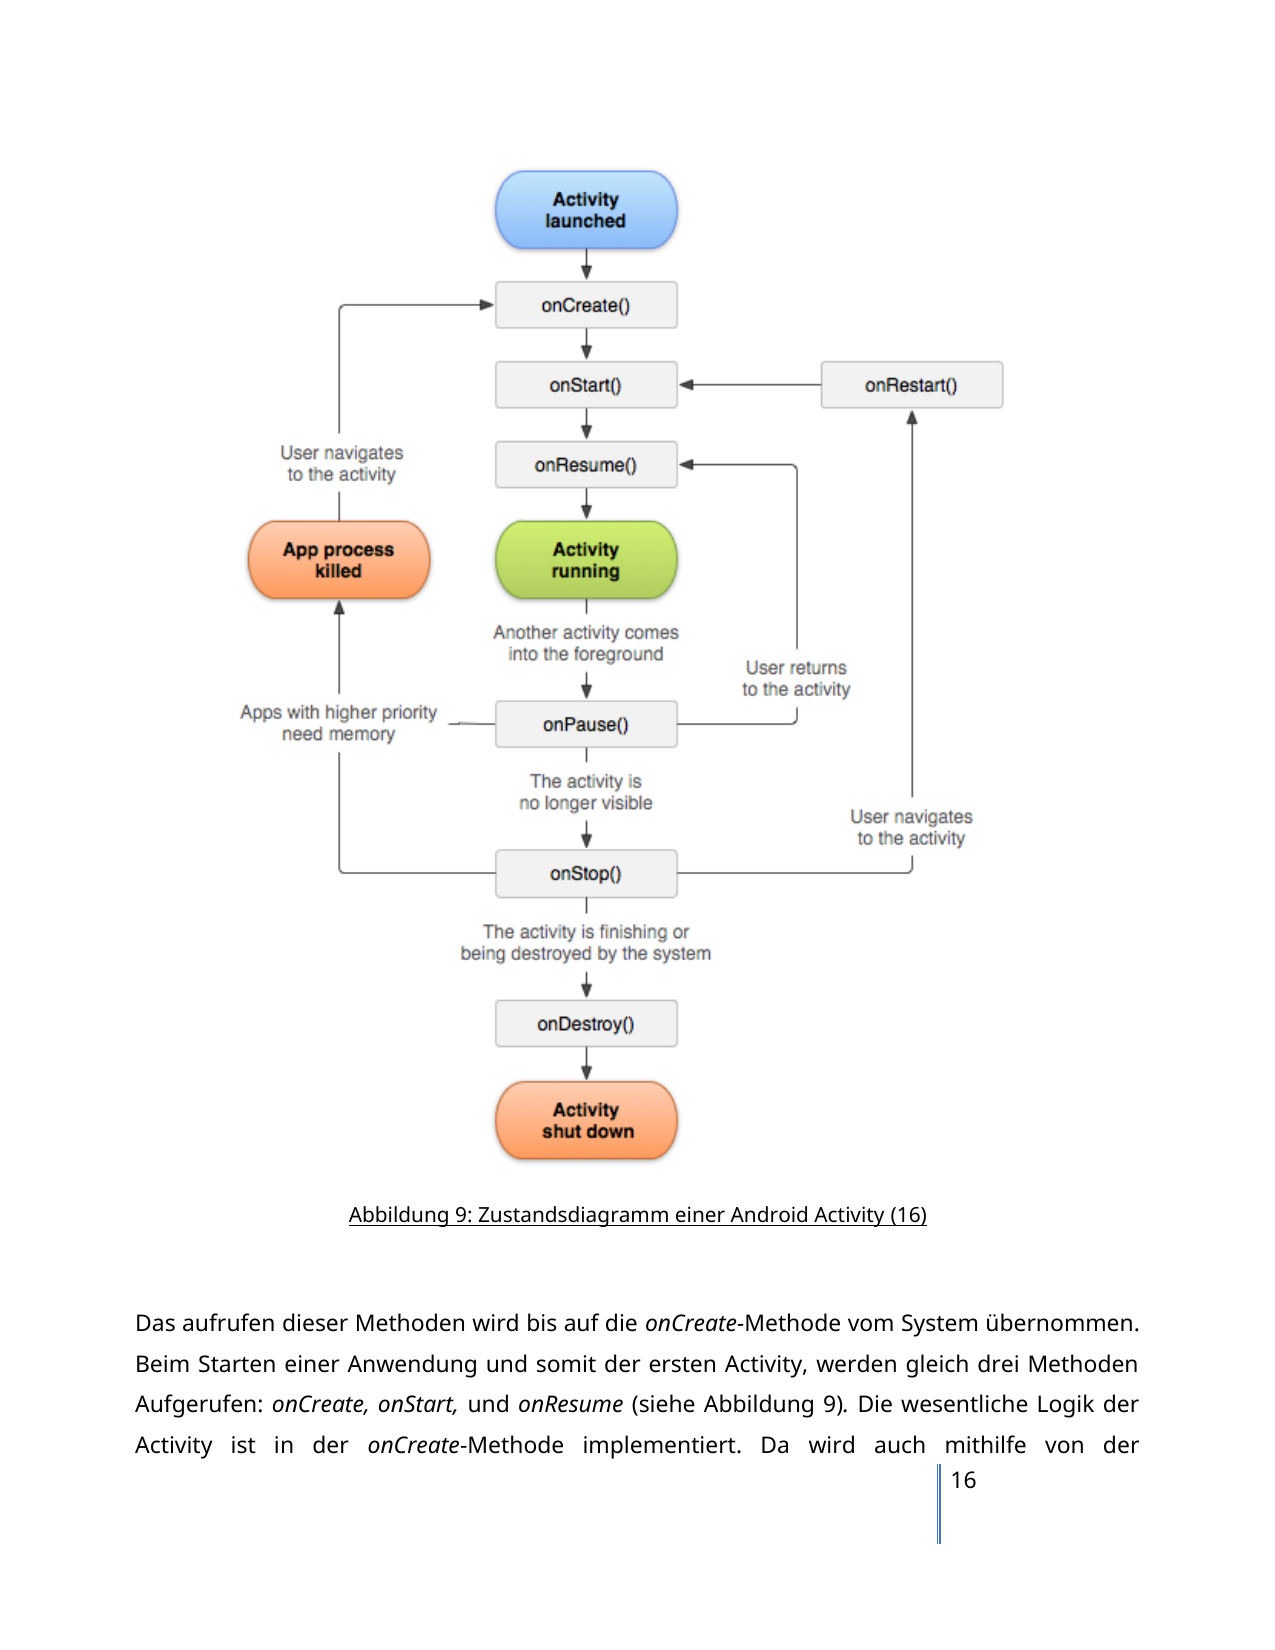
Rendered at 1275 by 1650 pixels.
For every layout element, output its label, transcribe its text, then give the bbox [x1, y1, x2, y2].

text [135, 1307, 1140, 1460]
text Abbildung : Zustandsdiagramm einer Android Activity [135, 1201, 1140, 1229]
picture [206, 135, 1070, 1175]
